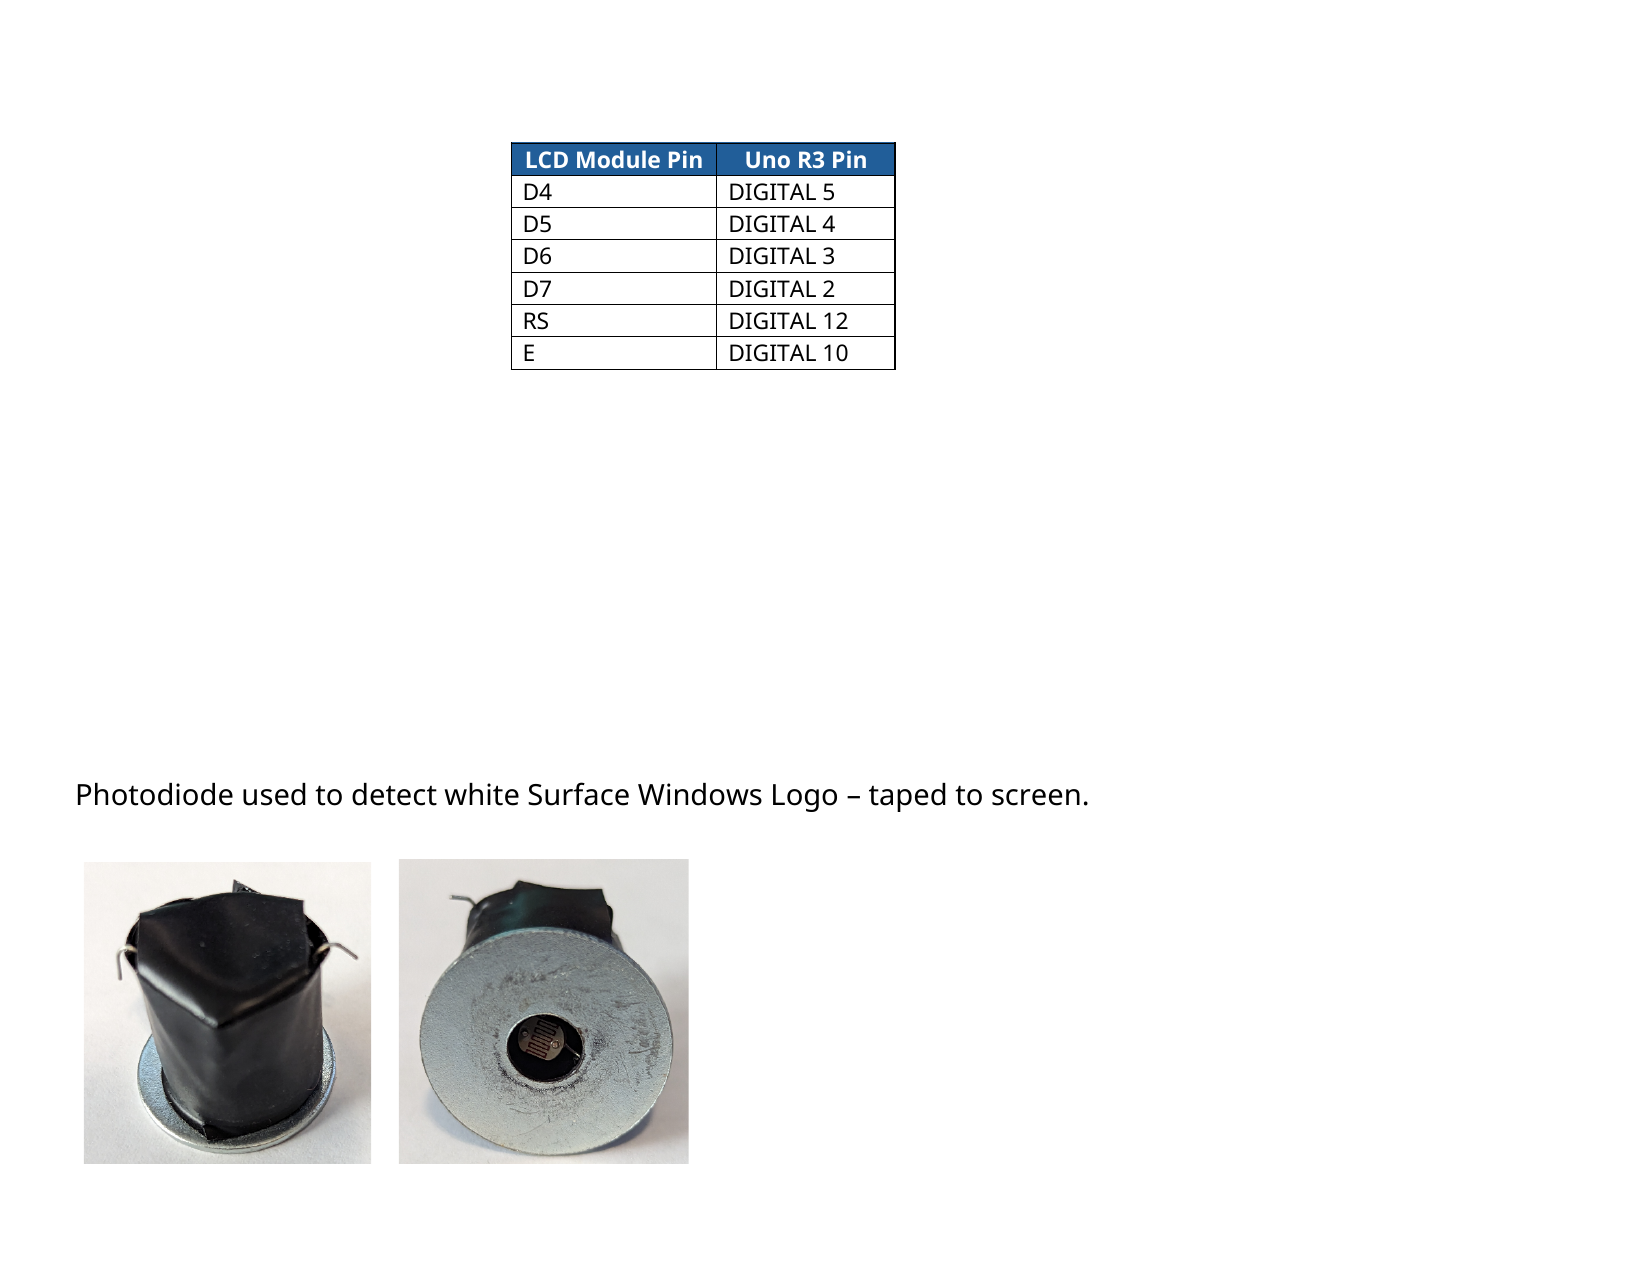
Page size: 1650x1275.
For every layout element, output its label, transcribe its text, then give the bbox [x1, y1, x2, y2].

table_cell DIGITAL 5 [717, 176, 894, 207]
picture [83, 862, 372, 1164]
table_header LCD Module Pin [512, 144, 716, 175]
table_cell D7 [512, 273, 716, 304]
table_cell DIGITAL 2 [717, 273, 894, 304]
picture [398, 859, 689, 1164]
table_cell D4 [512, 176, 716, 207]
table_header Uno R3 Pin [717, 144, 894, 175]
table_cell D6 [512, 240, 716, 272]
text Photodiode used to detect white Surface Windows Logo – taped to screen. [75, 774, 1575, 814]
table_cell RS [512, 305, 716, 336]
table_cell E [512, 337, 716, 368]
table_cell DIGITAL 10 [717, 337, 894, 368]
table_cell DIGITAL 4 [717, 208, 894, 239]
table_cell D5 [512, 208, 716, 239]
table_cell DIGITAL 3 [717, 240, 894, 272]
table_cell DIGITAL 12 [717, 305, 894, 336]
